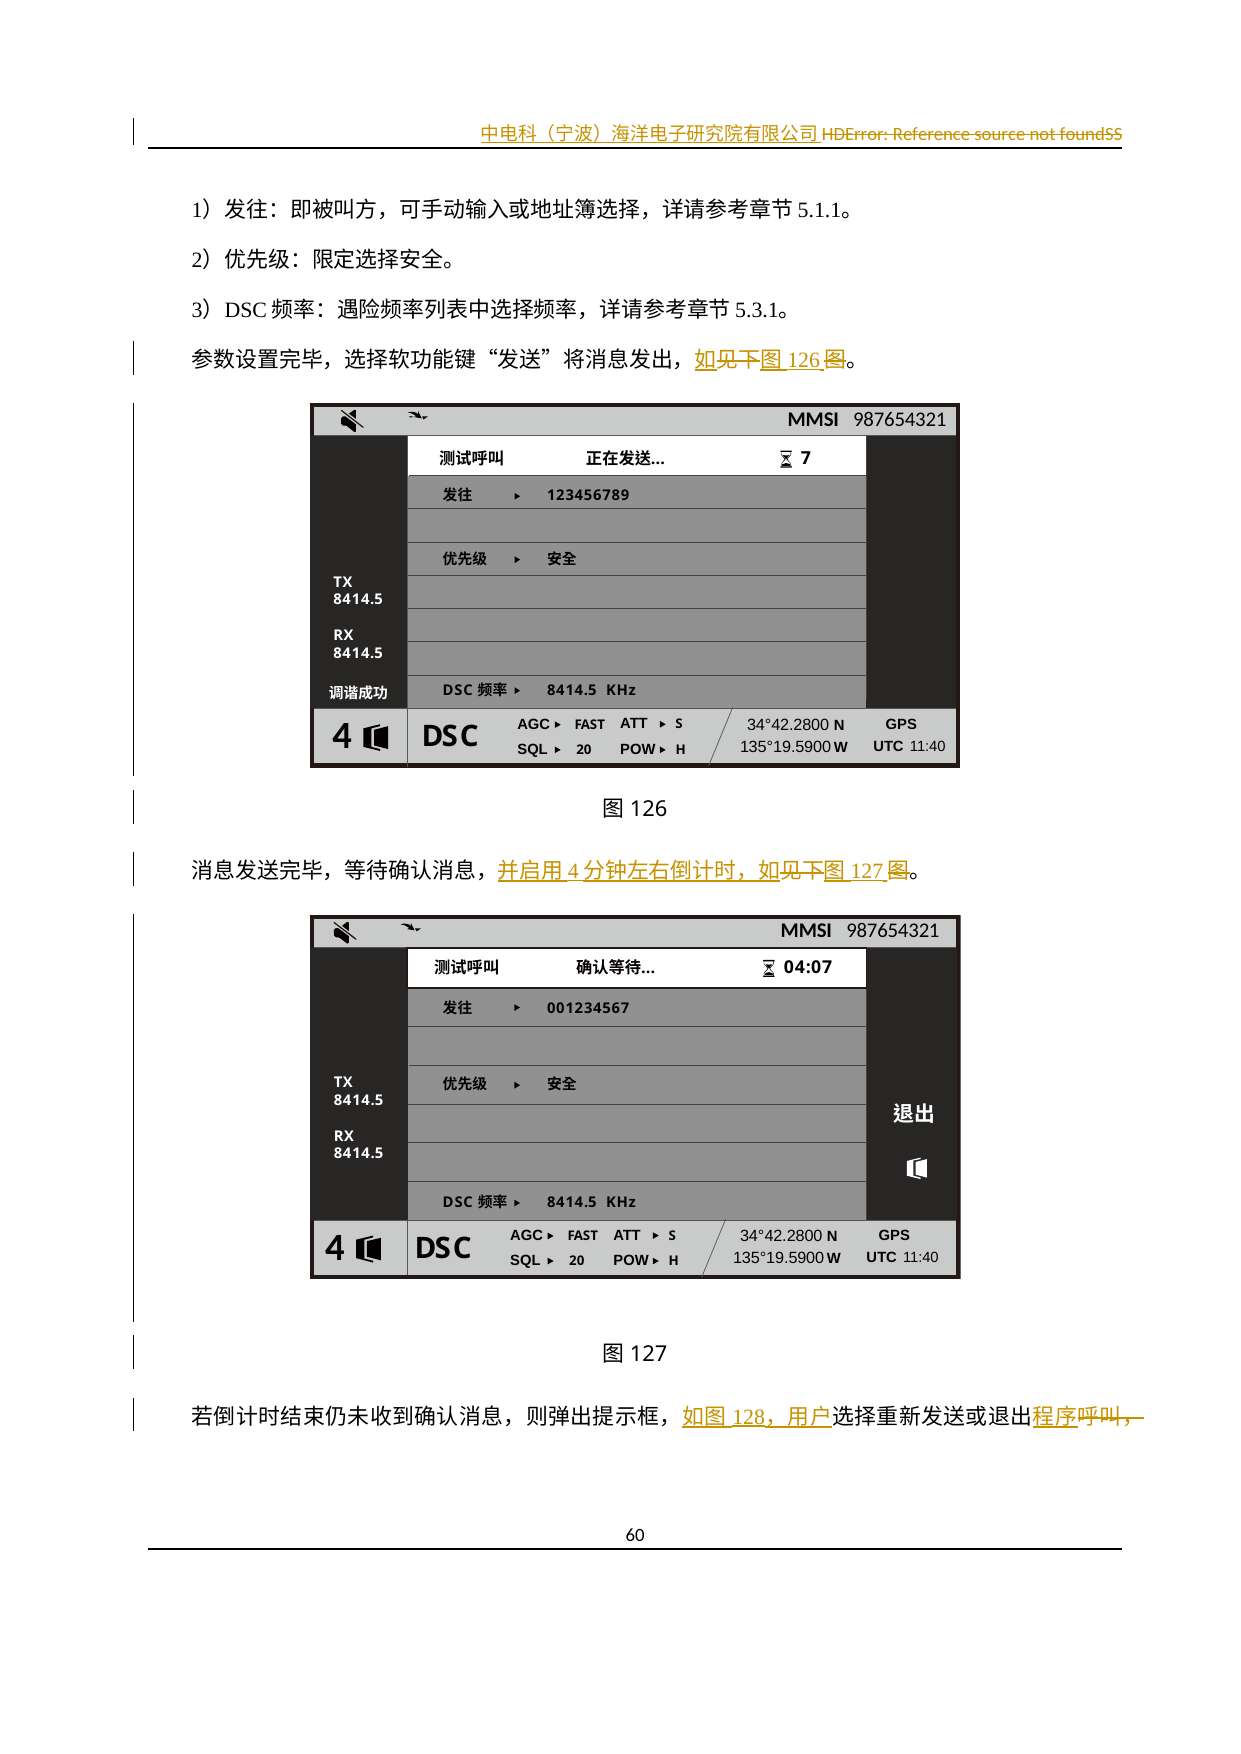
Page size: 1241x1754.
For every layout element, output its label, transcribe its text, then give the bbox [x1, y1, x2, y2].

text 消息发送完毕，等待确认消息，。 [148, 852, 1122, 886]
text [148, 1397, 1122, 1431]
text 2）优先级：限定选择安全。 [148, 241, 1122, 275]
text 3）DSC频率：遇险频率列表中选择频率，详请参考章节5.3.1。 [148, 291, 1122, 325]
text 参数设置完毕，选择软功能键“发送”将消息发出，。 [148, 341, 1122, 374]
text 1）发往：即被叫方，可手动输入或地址簿选择，详请参考章节5.1.1。 [148, 191, 1122, 225]
